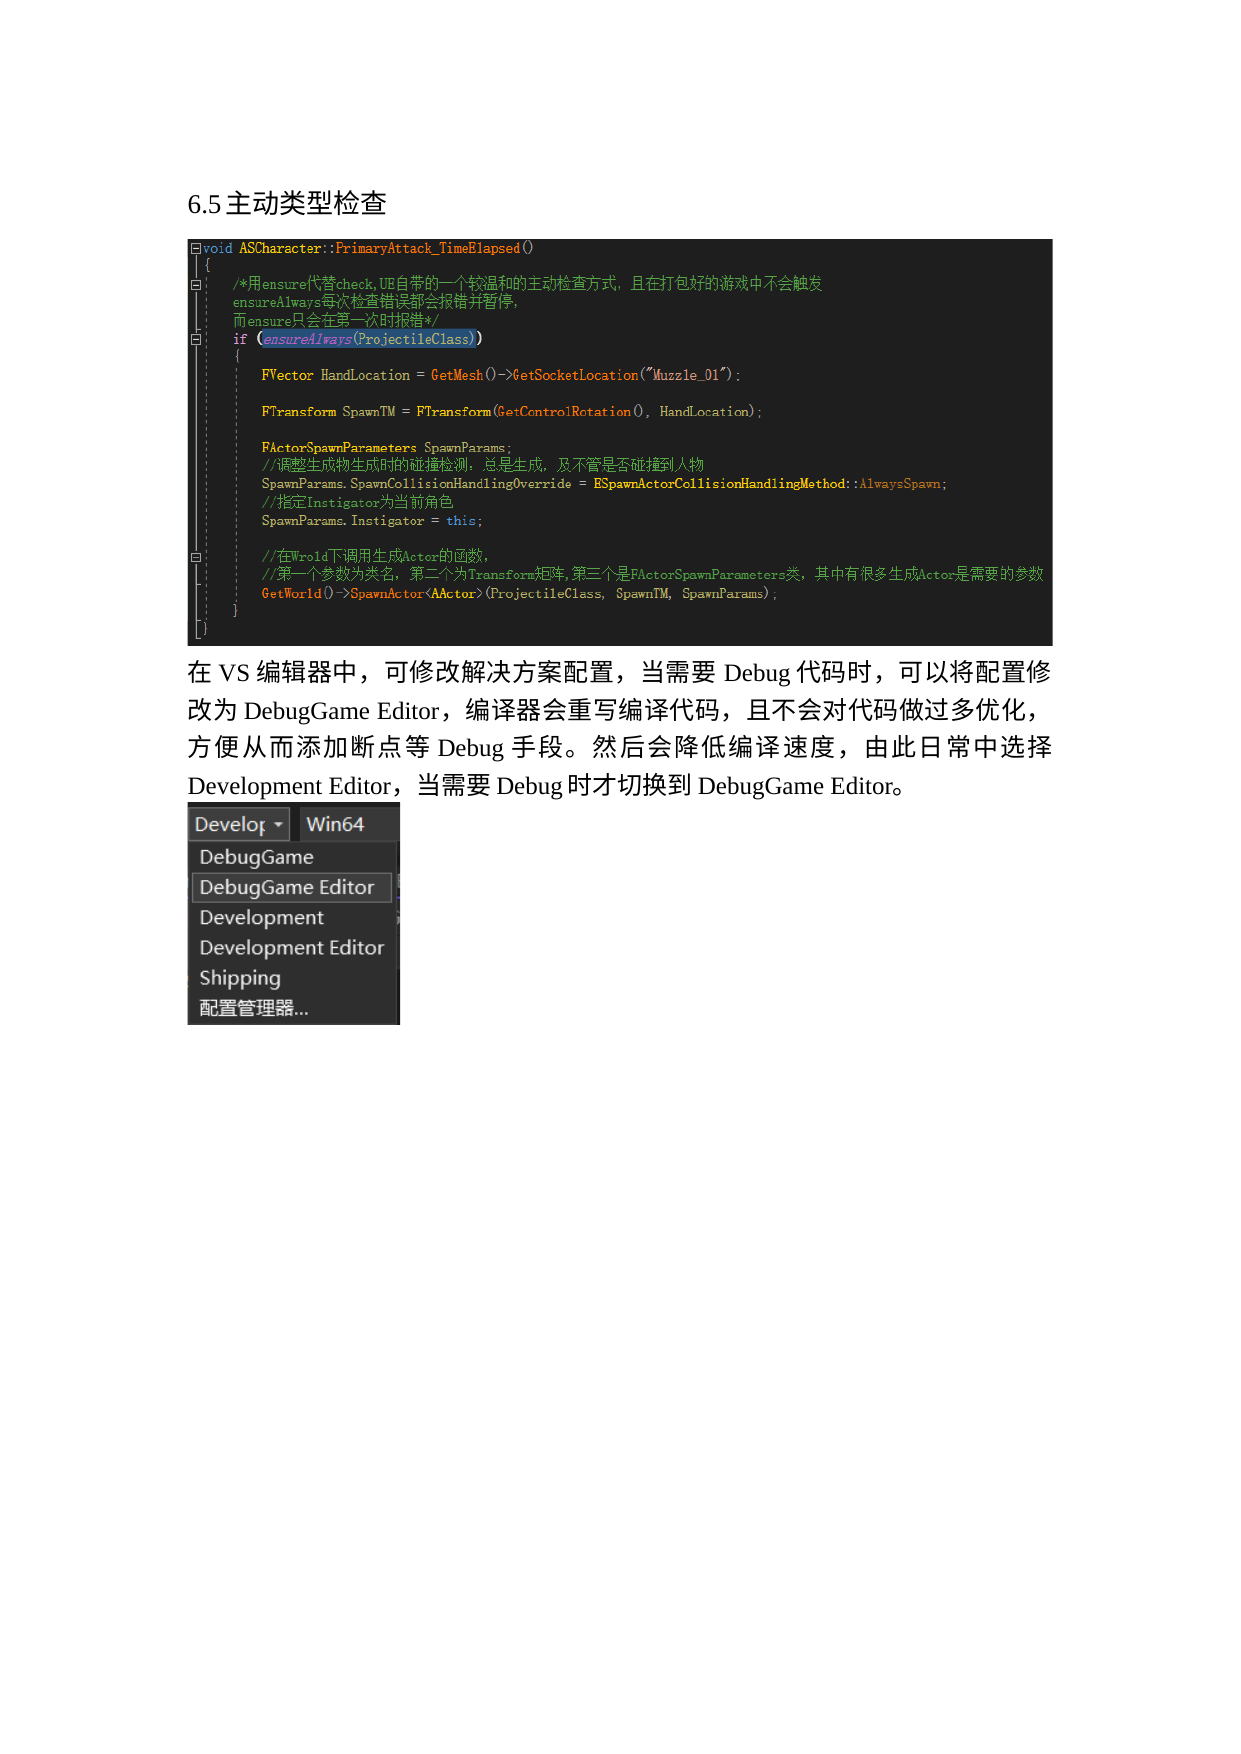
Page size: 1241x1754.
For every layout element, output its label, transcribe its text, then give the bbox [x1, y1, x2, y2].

picture [187, 802, 400, 1025]
subtitle 主动类型检查 [187, 164, 1053, 239]
picture [187, 239, 1053, 646]
text 在VS编辑器中，可修改解决方案配置，当需要Debug代码时，可以将配置修改为DebugGame Editor，编译器会重写编译代码，且不会对代码做过多优化，方便从而添加断点等Debug手段。然后会降低编译速度，由此日常中选择Development Editor，当需要Debug时才切换到DebugGame Editor。 [187, 652, 1053, 802]
